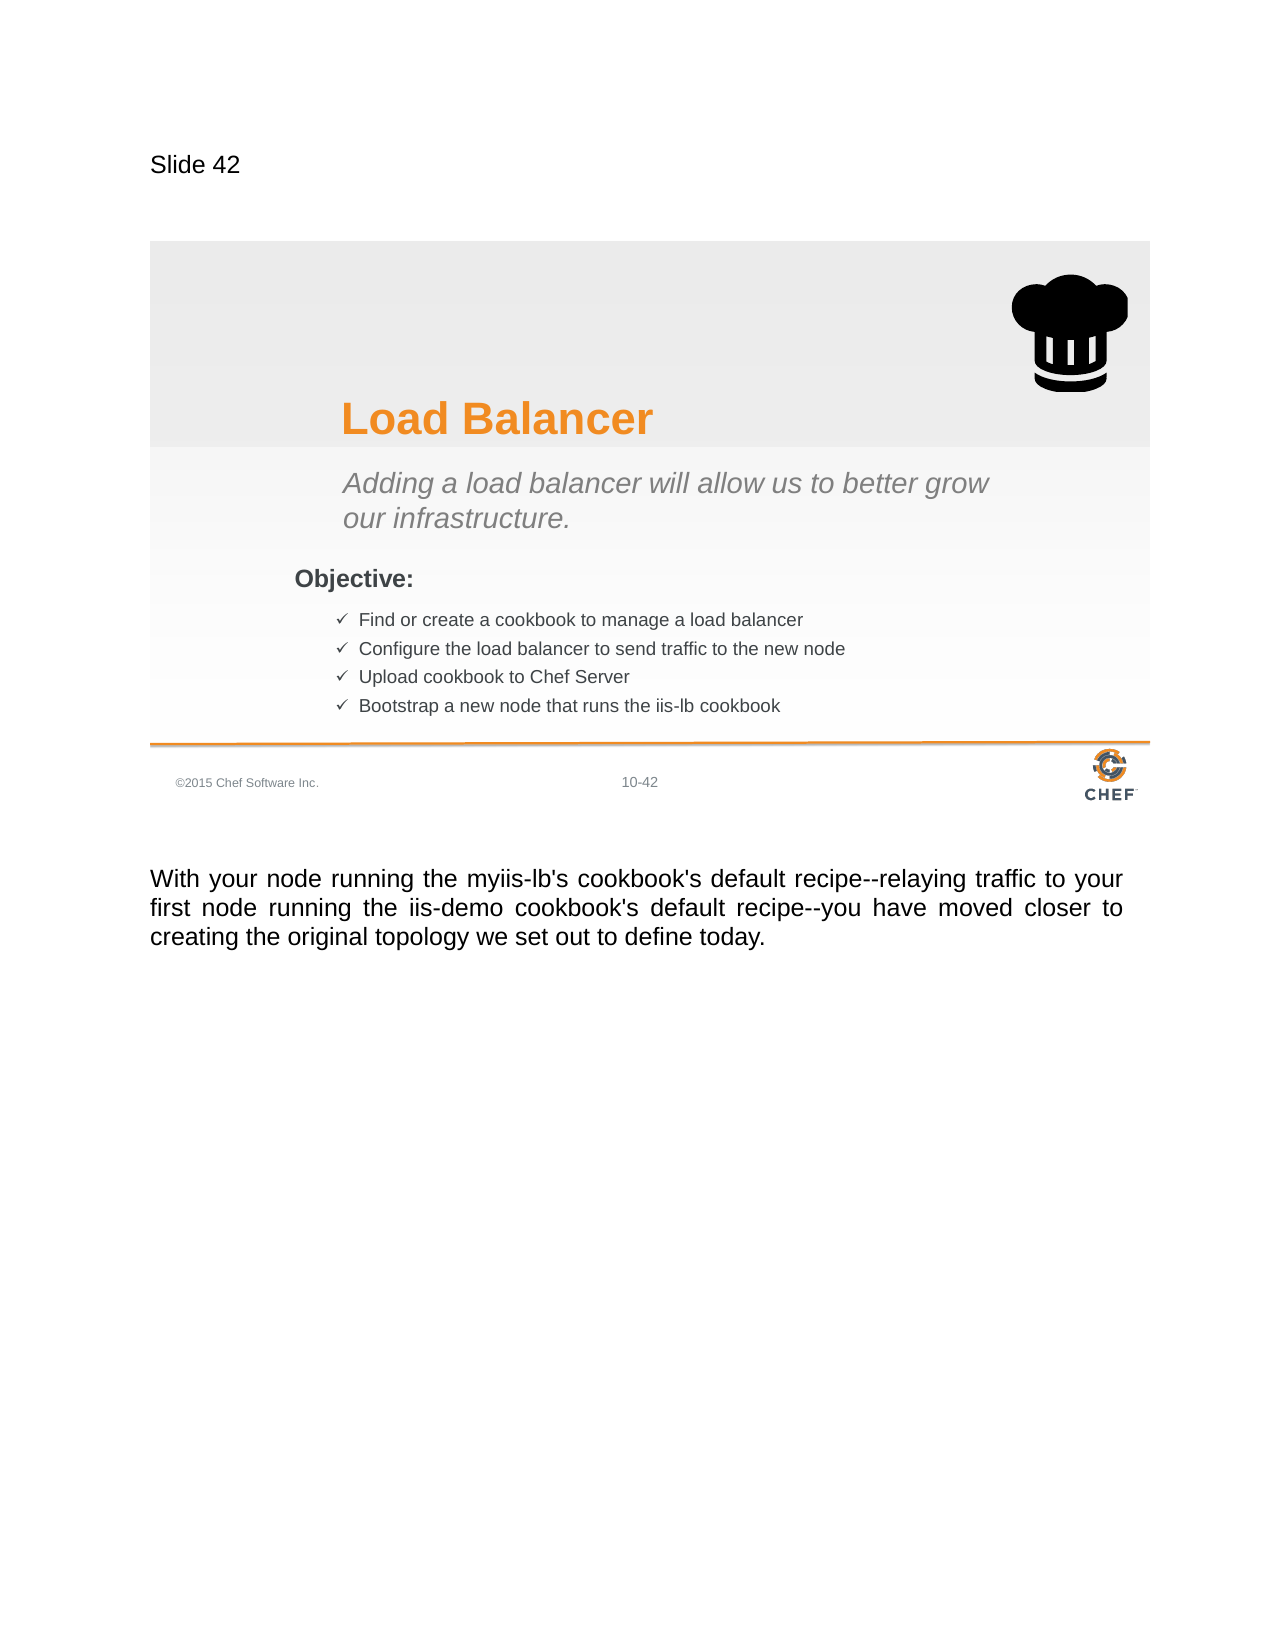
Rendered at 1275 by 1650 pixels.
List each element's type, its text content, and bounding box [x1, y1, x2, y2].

text Slide 42 [150, 150, 1125, 179]
text With your node running the myiis-lb's cookbook's default recipe--relaying traffic to your first node running the iis-demo cookbook's default recipe--you have moved closer to creating the original topology we set out to define today. [150, 864, 1125, 950]
